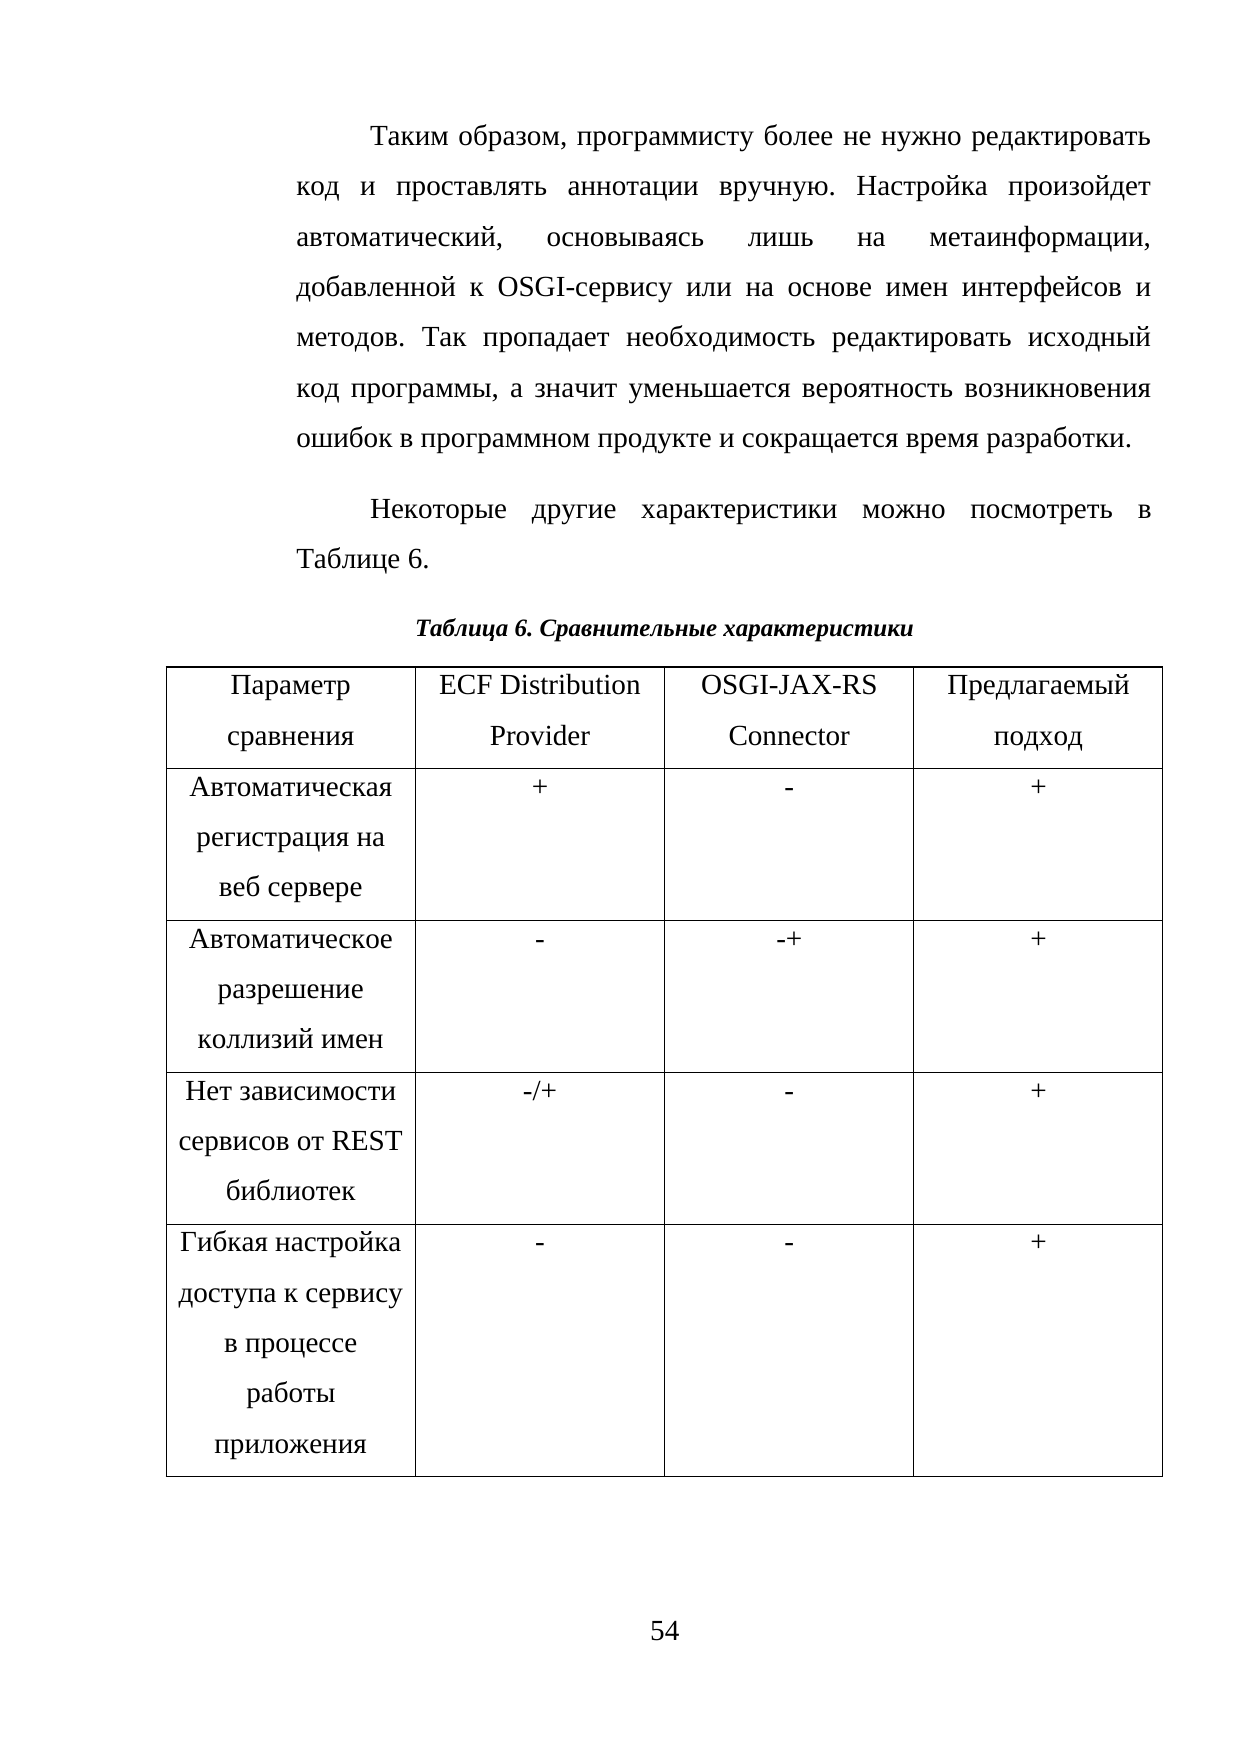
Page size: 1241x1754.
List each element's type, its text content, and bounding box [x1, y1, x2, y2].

table_cell - [665, 1073, 913, 1223]
table_cell Автоматическое разрешение коллизий имен [167, 921, 415, 1072]
text Таким образом, программисту более не нужно редактировать код и проставлять аннотации вручную. Настройка произойдет автоматический, основываясь лишь на метаинформации, добавленной к OSGI-сервису или на основе имен интерфейсов и методов. Так пропадает необходимость редактировать исходный код программы, а значит уменьшается вероятность возникновения ошибок в программном продукте и сокращается время разработки. [296, 118, 1152, 453]
table_cell + [914, 769, 1162, 920]
table_cell - [416, 921, 664, 1072]
table_cell + [416, 769, 664, 920]
table_header ECF Distribution Provider [416, 668, 664, 768]
table_header Предлагаемый подход [914, 668, 1162, 768]
table_cell + [914, 921, 1162, 1072]
text Таблица 6. Сравнительные характеристики [177, 613, 1152, 641]
table_cell - [665, 769, 913, 920]
table_cell -+ [665, 921, 913, 1072]
table_cell -/+ [416, 1073, 664, 1223]
table_cell - [416, 1225, 664, 1476]
table_cell + [914, 1073, 1162, 1223]
table_cell Автоматическая регистрация на веб сервере [167, 769, 415, 920]
table_cell + [914, 1225, 1162, 1476]
table_cell Нет зависимости сервисов от REST библиотек [167, 1073, 415, 1223]
table_header OSGI-JAX-RS Connector [665, 668, 913, 768]
text Некоторые другие характеристики можно посмотреть в Таблице 6. [296, 491, 1152, 575]
table_cell - [665, 1225, 913, 1476]
table_cell Гибкая настройка доступа к сервису в процессе работы приложения [167, 1225, 415, 1476]
table_header Параметр сравнения [167, 668, 415, 768]
